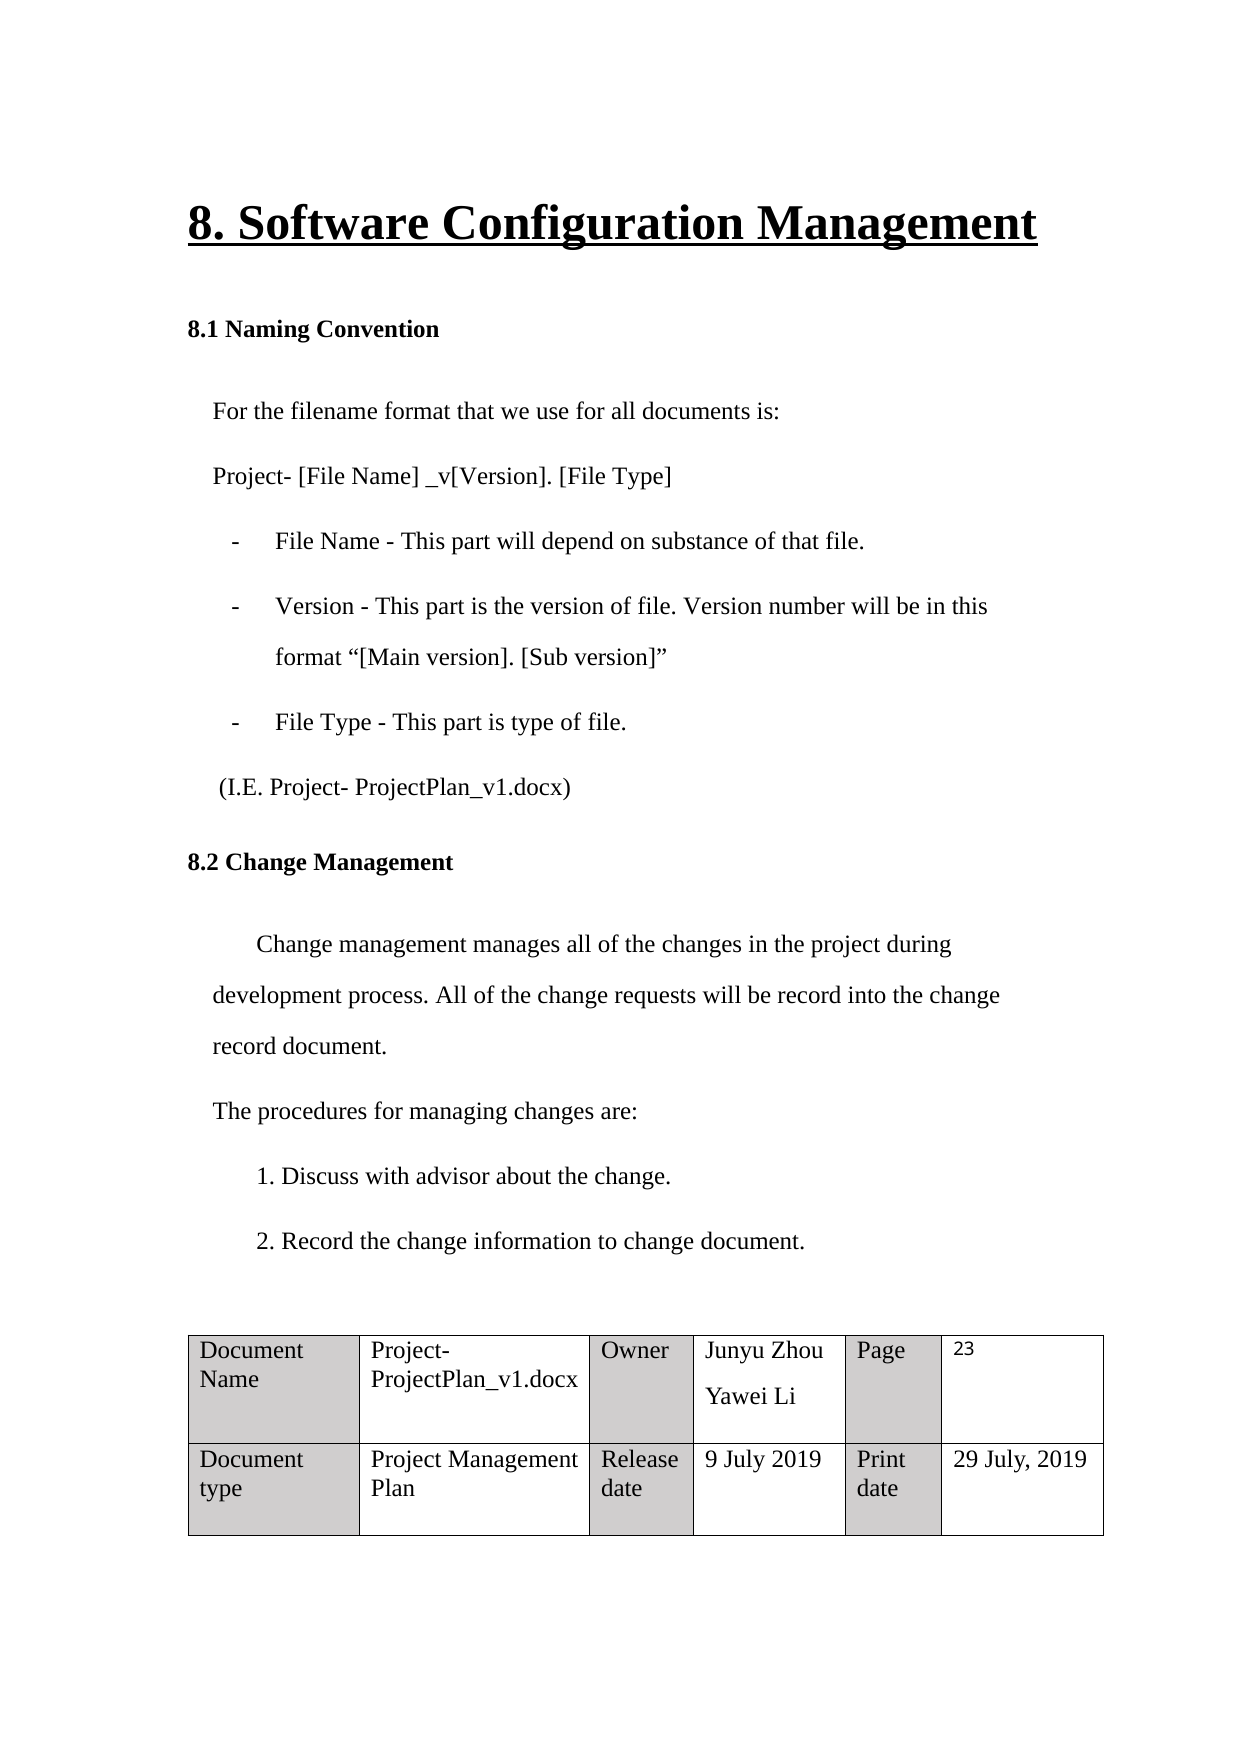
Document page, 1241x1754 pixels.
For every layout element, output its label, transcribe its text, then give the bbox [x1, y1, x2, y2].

text Project- [File Name] _v[Version]. [File Type] [212, 458, 1028, 492]
list File Name - This part will depend on substance of that file. [231, 523, 1053, 557]
text 2. Record the change information to change document. [212, 1224, 1028, 1258]
text (I.E. Project- ProjectPlan_v1.docx) [212, 769, 1028, 803]
text 1. Discuss with advisor about the change. [212, 1159, 1028, 1193]
text The procedures for managing changes are: [212, 1094, 1028, 1128]
list File Type - This part is type of file. [231, 704, 1053, 738]
subtitle 8. Software Configuration Management [187, 188, 1053, 256]
subtitle 8.2 Change Management [187, 845, 1053, 879]
list Version - This part is the version of file. Version number will be in this format “[Main version]. [Sub version]” [231, 588, 1053, 673]
text For the filename format that we use for all documents is: [212, 393, 1028, 427]
subtitle 8.1 Naming Convention [187, 312, 1053, 346]
text Change management manages all of the changes in the project during development process. All of the change requests will be record into the change record document. [212, 927, 1028, 1063]
